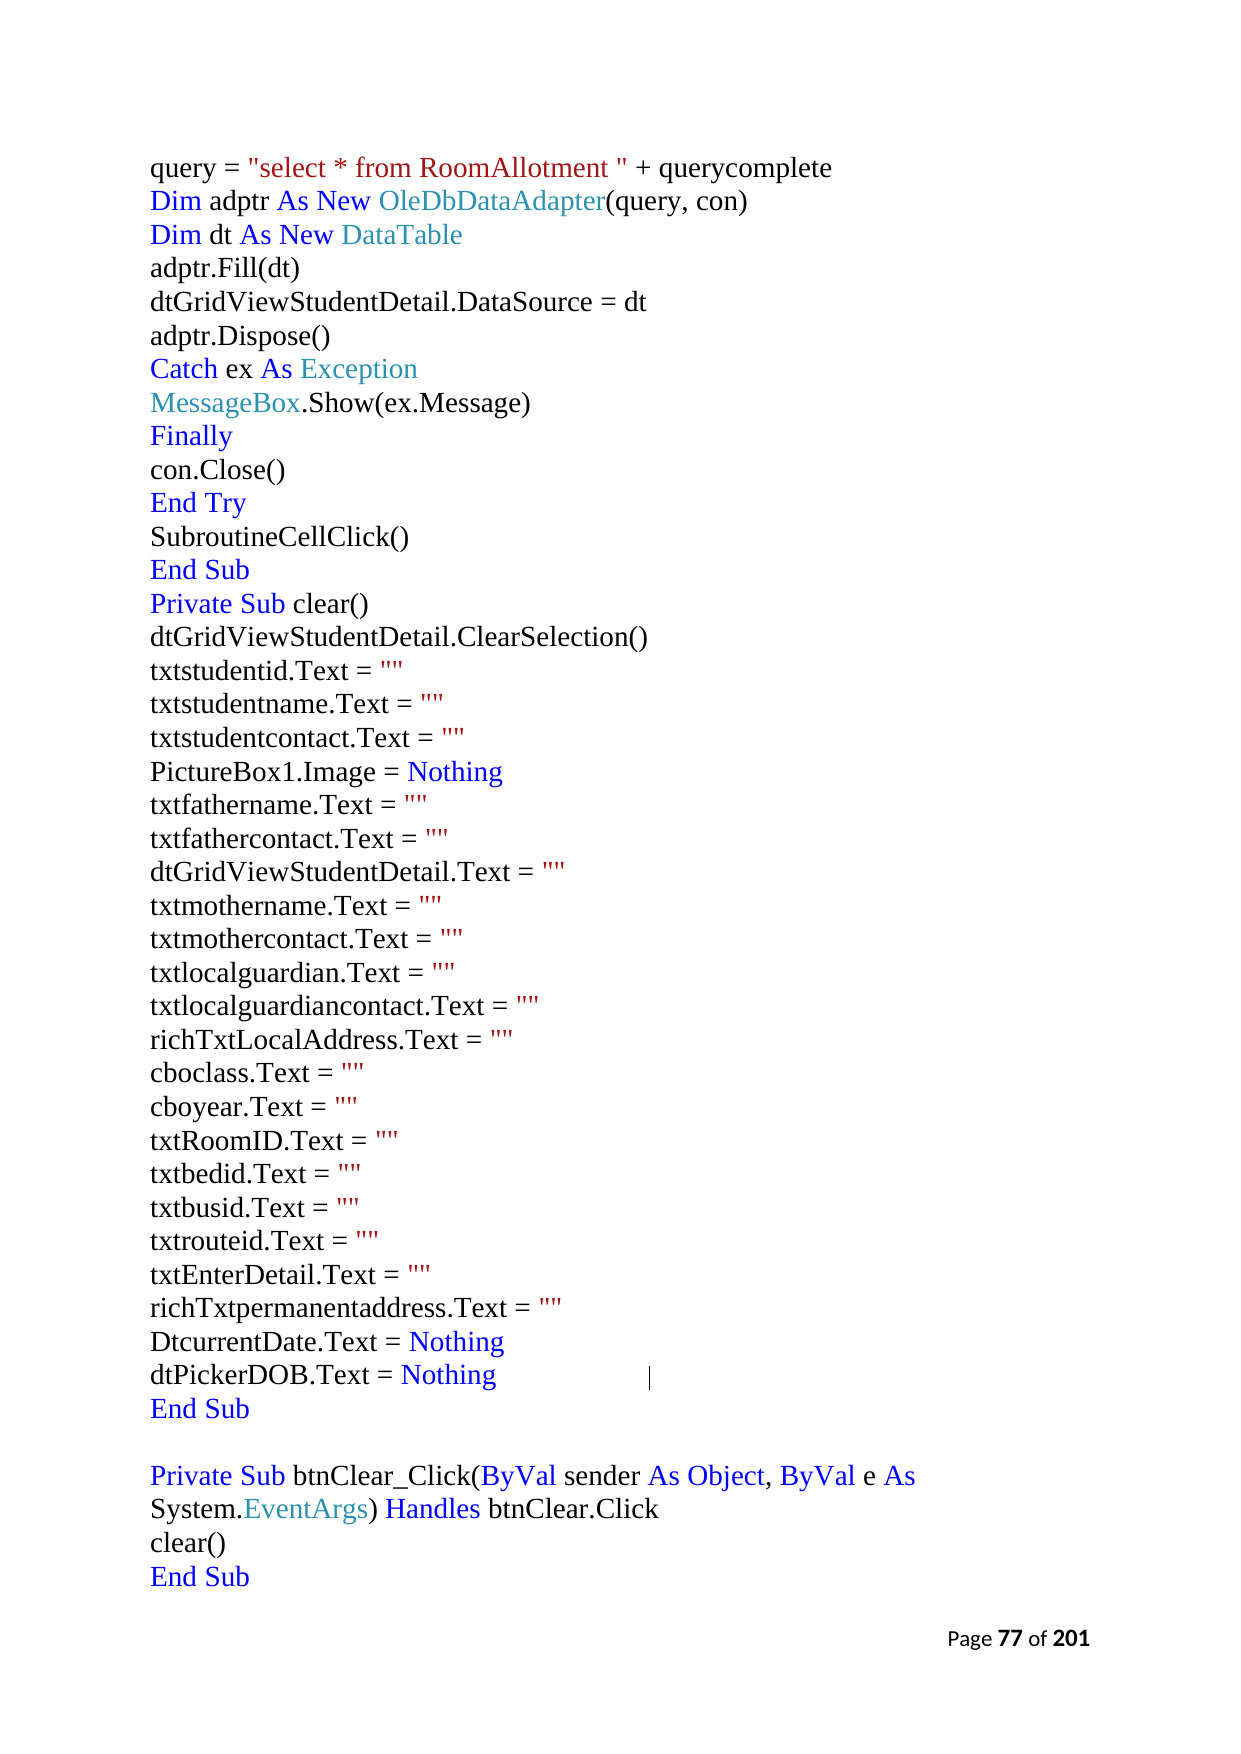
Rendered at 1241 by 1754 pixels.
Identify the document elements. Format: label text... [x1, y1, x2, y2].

text adptr.Dispose() [150, 318, 1090, 351]
text txtlocalguardiancontact.Text = "" [150, 988, 1090, 1022]
text txtmothercontact.Text = "" [150, 921, 1090, 955]
text txtfathercontact.Text = "" [150, 821, 1090, 854]
text PictureBox1.Image = Nothing [150, 754, 1090, 787]
text richTxtpermanentaddress.Text = "" [150, 1290, 1090, 1324]
text txtfathername.Text = "" [150, 787, 1090, 821]
text txtmothername.Text = "" [150, 888, 1090, 921]
text txtRoomID.Text = "" [150, 1123, 1090, 1156]
text End Sub [150, 552, 1090, 586]
text dtGridViewStudentDetail.Text = "" [150, 854, 1090, 888]
text txtstudentname.Text = "" [150, 687, 1090, 720]
text txtbedid.Text = "" [150, 1156, 1090, 1190]
text dtGridViewStudentDetail.ClearSelection() [150, 619, 1090, 653]
text dtGridViewStudentDetail.DataSource = dt [150, 284, 1090, 318]
text txtrouteid.Text = "" [150, 1223, 1090, 1257]
text con.Close() [150, 452, 1090, 485]
text txtbusid.Text = "" [150, 1190, 1090, 1223]
text query = "select * from RoomAllotment " + querycomplete [150, 150, 1090, 183]
text Finally [150, 418, 1090, 452]
text Private Sub clear() [150, 586, 1090, 619]
text richTxtLocalAddress.Text = "" [150, 1022, 1090, 1056]
text dtPickerDOB.Text = Nothing [150, 1357, 1090, 1391]
text txtlocalguardian.Text = "" [150, 955, 1090, 988]
text End Sub [150, 1391, 1090, 1424]
text txtstudentcontact.Text = "" [150, 720, 1090, 754]
text MessageBox.Show(ex.Message) [150, 385, 1090, 418]
text adptr.Fill(dt) [150, 251, 1090, 284]
text cboyear.Text = "" [150, 1089, 1090, 1123]
text Dim dt As New DataTable [150, 217, 1090, 251]
text Dim adptr As New OleDbDataAdapter(query, con) [150, 183, 1090, 217]
text txtstudentid.Text = "" [150, 653, 1090, 687]
text txtEnterDetail.Text = "" [150, 1257, 1090, 1290]
text Catch ex As Exception [150, 351, 1090, 385]
text SubroutineCellClick() [150, 519, 1090, 552]
text End Try [150, 485, 1090, 519]
text Private Sub btnClear_Click(ByVal sender As Object, ByVal e As System.EventArgs) Handles btnClear.Click [150, 1458, 1090, 1525]
text End Sub [150, 1559, 1090, 1592]
text clear() [150, 1525, 1090, 1559]
text DtcurrentDate.Text = Nothing [150, 1324, 1090, 1357]
text cboclass.Text = "" [150, 1056, 1090, 1089]
